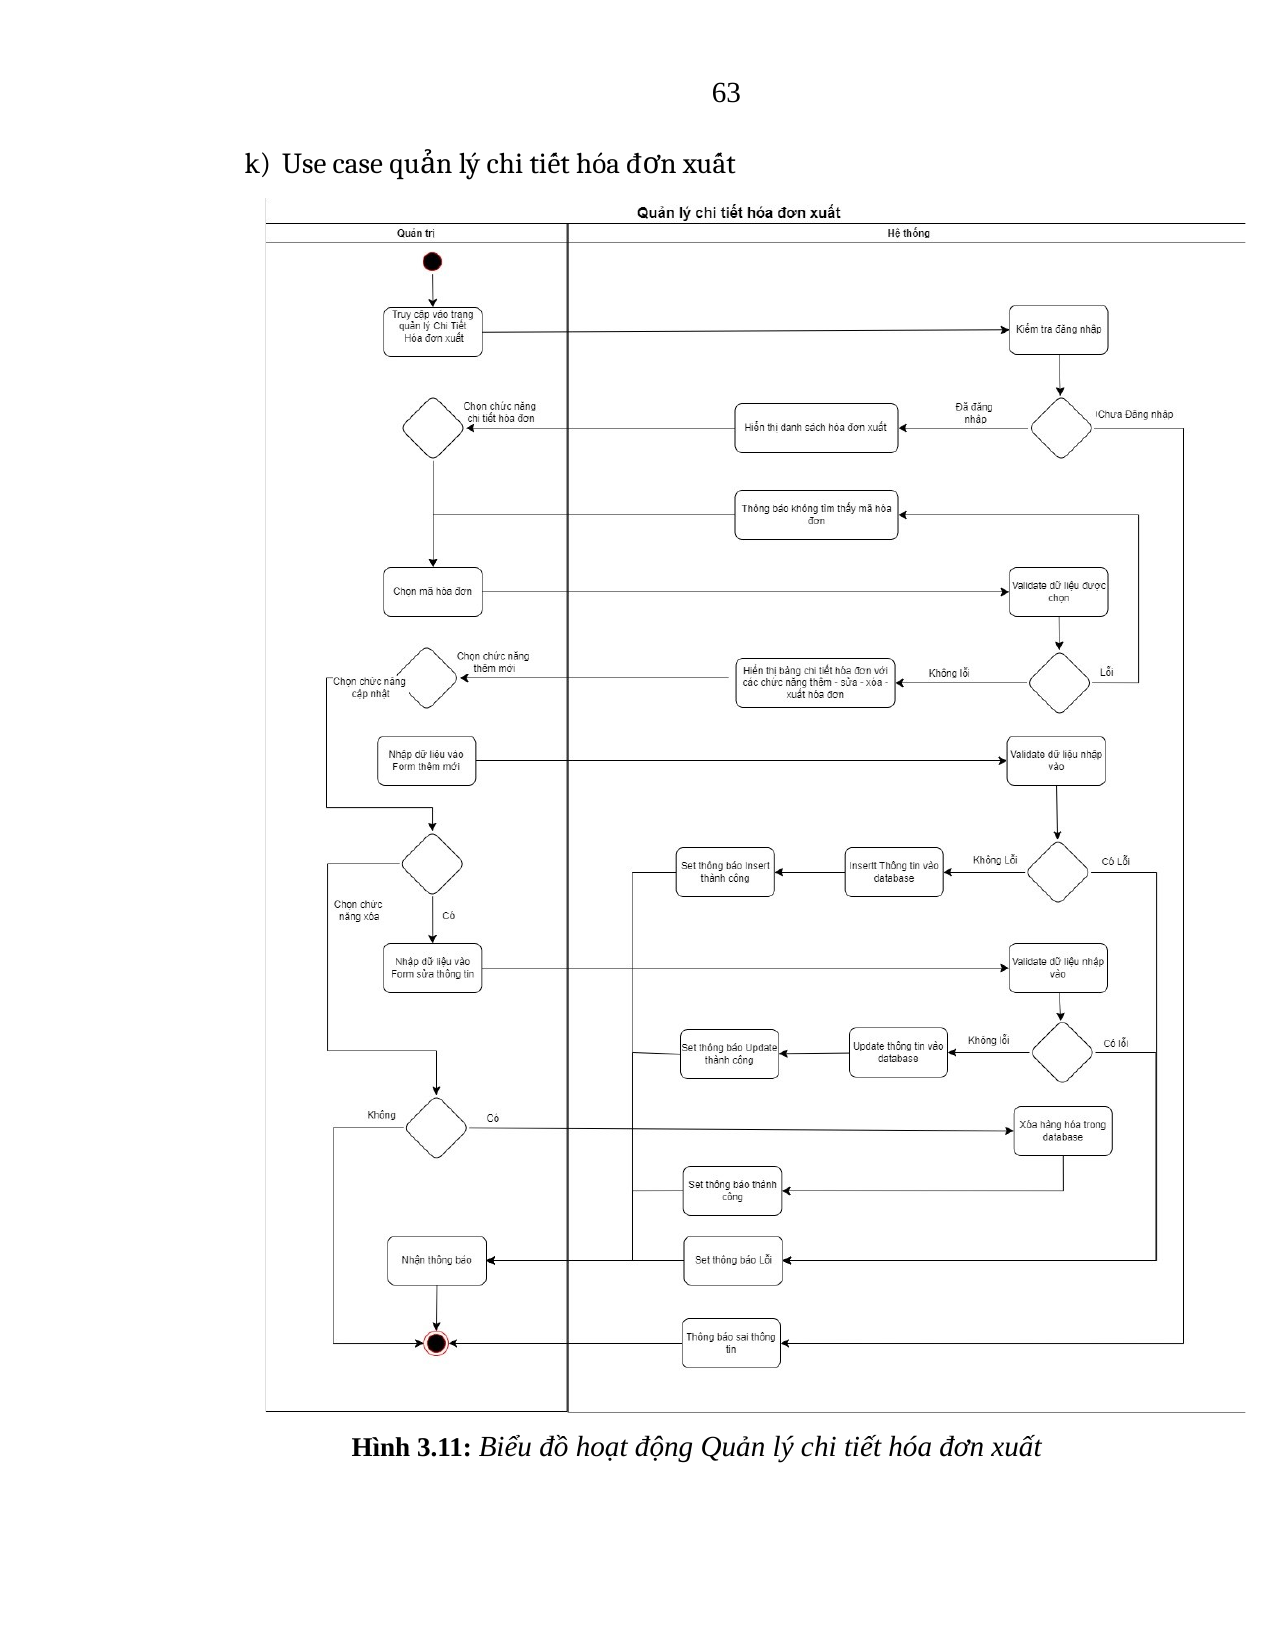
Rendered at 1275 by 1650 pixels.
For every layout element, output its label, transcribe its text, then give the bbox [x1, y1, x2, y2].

title Biểu đồ hoạt động Quản lý chi tiết hóa đơn xuất [207, 1429, 1186, 1463]
picture [265, 198, 1246, 1413]
subtitle Use case quản lý chi tiết hóa đơn xuất [244, 148, 1186, 181]
